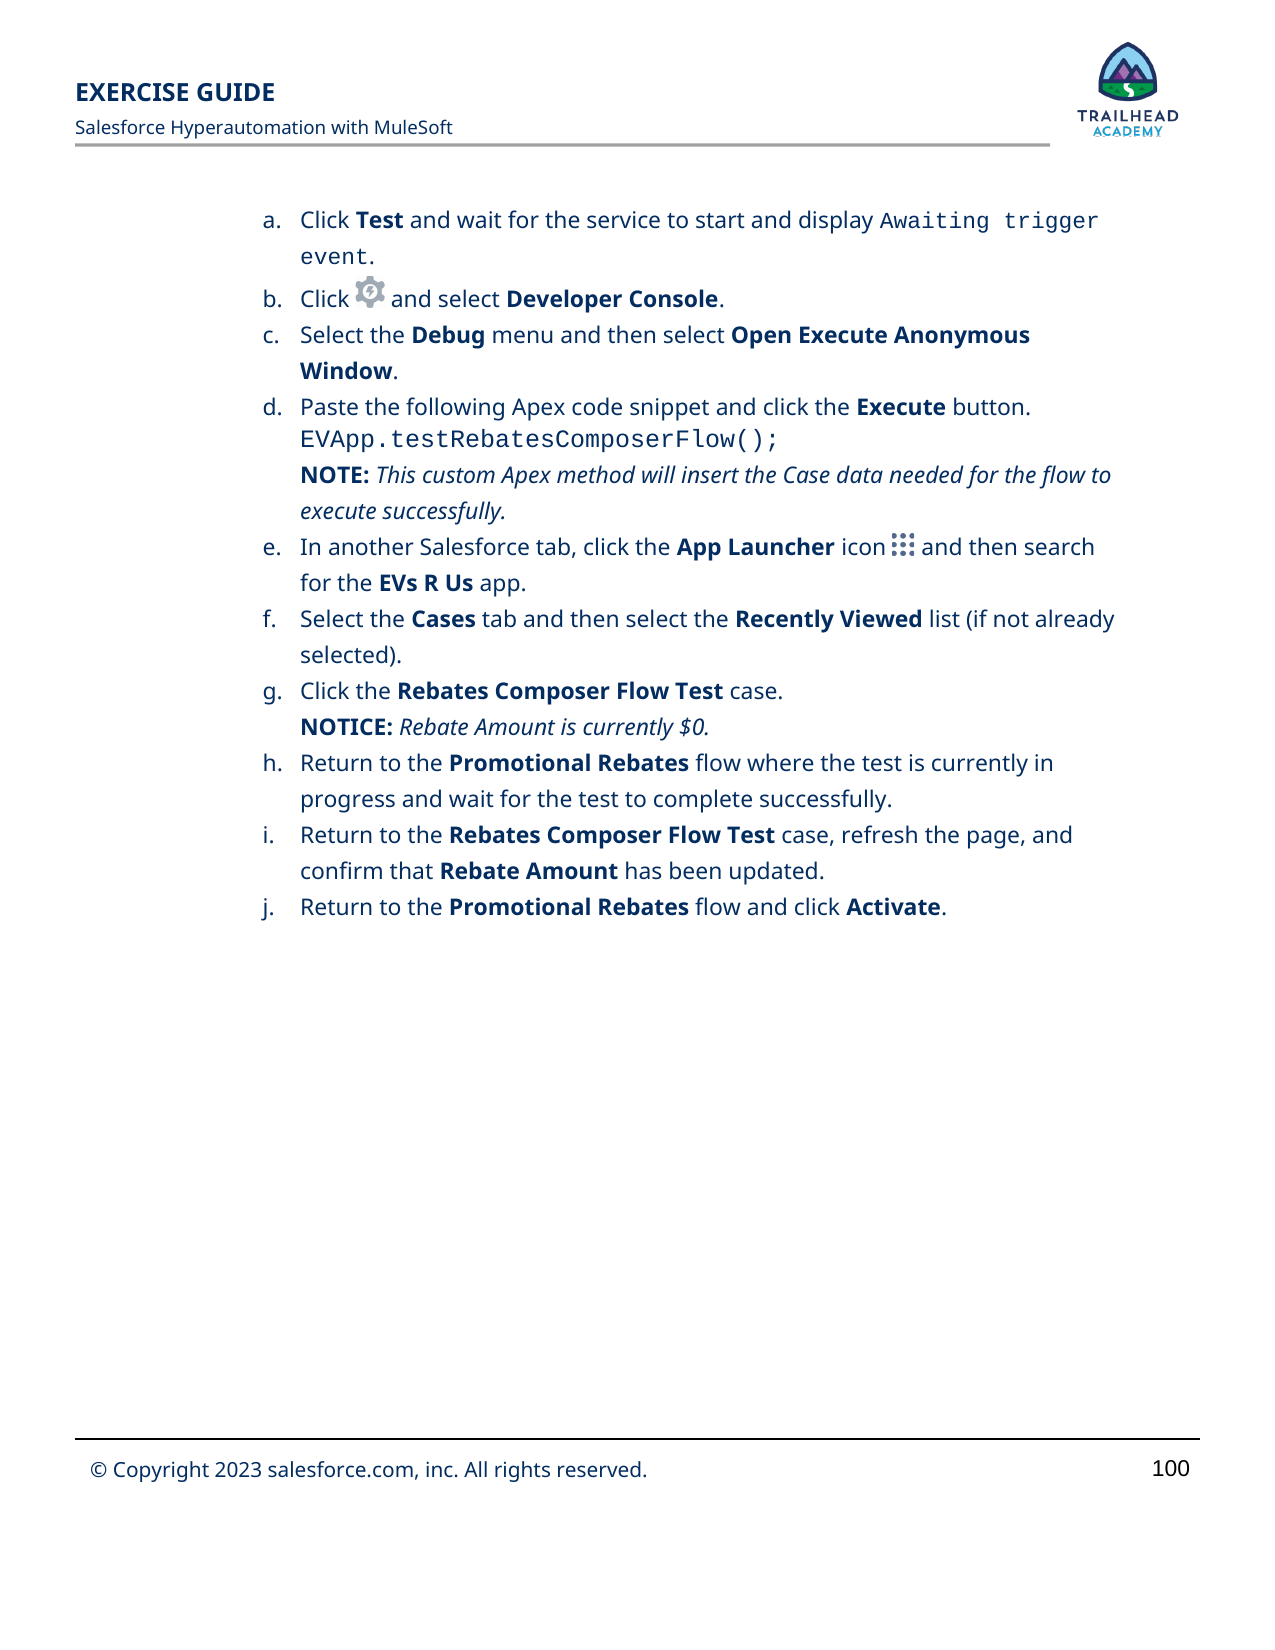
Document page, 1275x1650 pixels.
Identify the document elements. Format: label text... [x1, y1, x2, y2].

text EVApp.testRebatesComposerFlow(); [300, 427, 1125, 455]
text NOTICE: Rebate Amount is currently $0. [300, 711, 1125, 742]
list Select the Debug menu and then select Open Execute Anonymous Window. [262, 319, 1125, 386]
picture [1076, 41, 1179, 137]
picture [892, 533, 915, 556]
list Return to the Promotional Rebates flow where the test is currently in progress and wait for the test to complete successfully. [262, 747, 1125, 814]
list Click and select Developer Console. [262, 276, 1125, 314]
picture [355, 276, 385, 308]
text NOTE: This custom Apex method will insert the Case data needed for the flow to execute successfully. [300, 459, 1125, 527]
list In another Salesforce tab, click the App Launcher icon and then search for the EVs R Us app. [262, 531, 1125, 598]
list Paste the following Apex code snippet and click the Execute button. [262, 391, 1125, 422]
list Select the Cases tab and then select the Recently Viewed list (if not already selected). [262, 603, 1125, 670]
list Click Test and wait for the service to start and display Awaiting trigger event. [262, 204, 1125, 271]
list Return to the Promotional Rebates flow and click Activate. [262, 891, 1125, 922]
list Return to the Rebates Composer Flow Test case, refresh the page, and confirm that Rebate Amount has been updated. [262, 819, 1125, 886]
list Click the Rebates Composer Flow Test case. [262, 675, 1125, 706]
